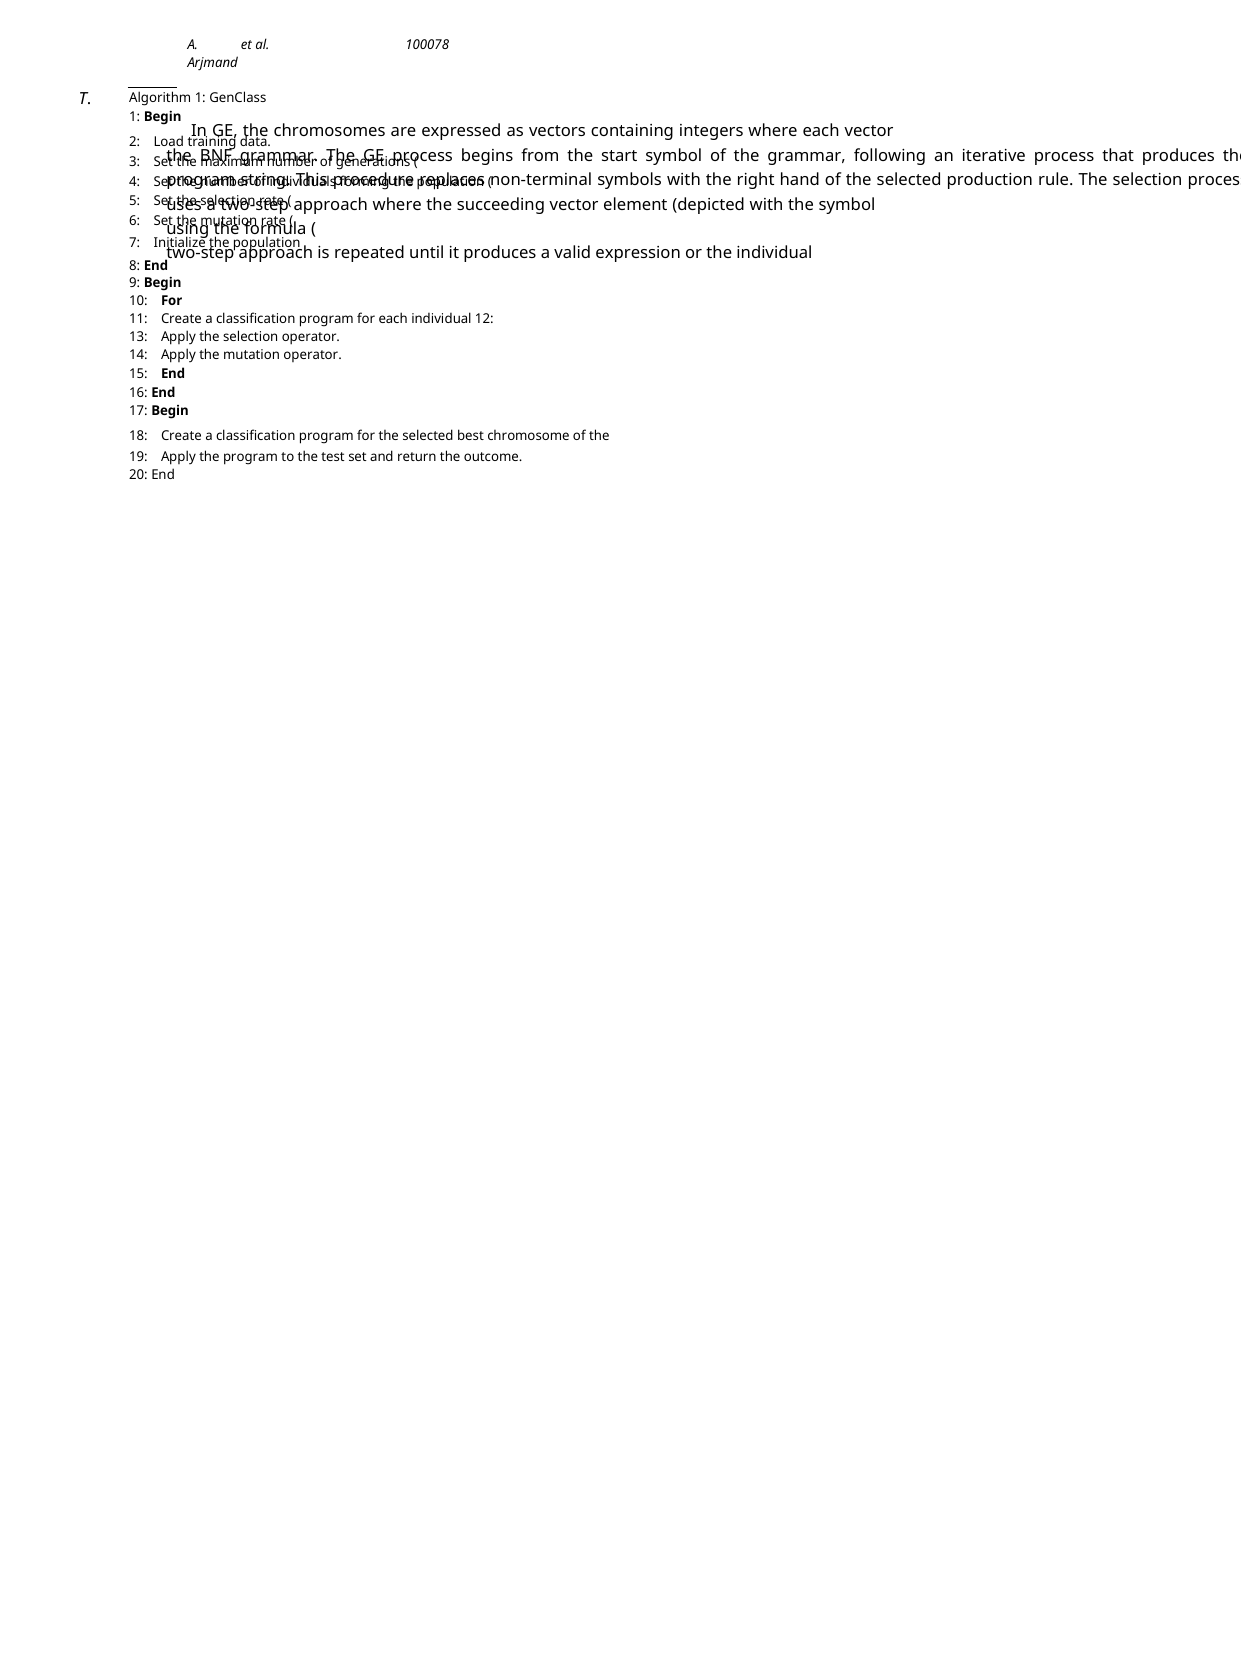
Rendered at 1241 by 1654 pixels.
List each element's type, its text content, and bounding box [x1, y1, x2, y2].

text T. [78, 87, 128, 109]
text A. Arjmand et al. Array 11 (2021) 100078 [187, 35, 458, 72]
